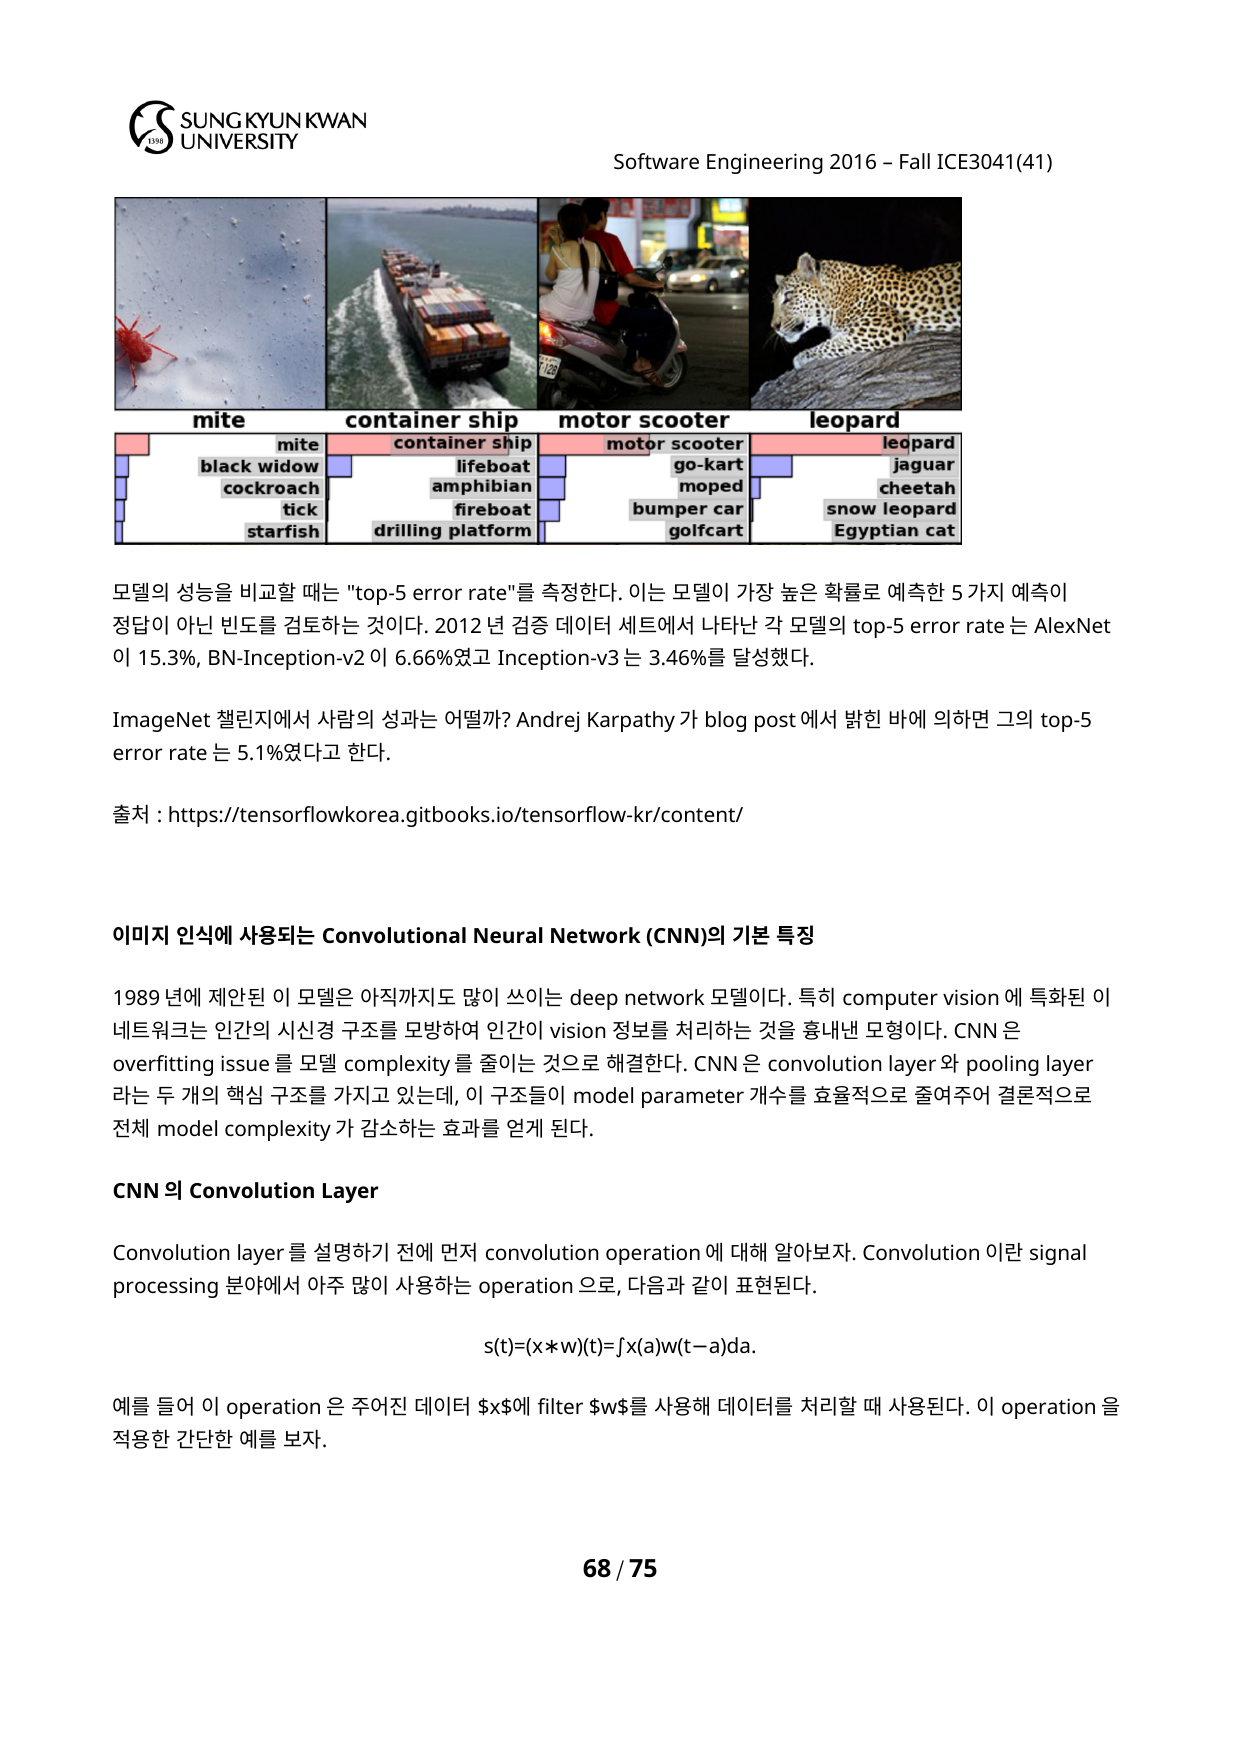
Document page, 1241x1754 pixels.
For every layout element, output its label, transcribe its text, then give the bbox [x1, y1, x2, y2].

text Convolution layer를 설명하기 전에 먼저 convolution operation에 대해 알아보자. Convolution이란 signal processing 분야에서 아주 많이 사용하는 operation으로, 다음과 같이 표현된다. [112, 1236, 1128, 1299]
text s(t)=(x∗w)(t)=∫x(a)w(t−a)da. [112, 1331, 1128, 1359]
text 예를 들어 이 operation은 주어진 데이터 $x$에 filter $w$를 사용해 데이터를 처리할 때 사용된다. 이 operation을 적용한 간단한 예를 보자. [112, 1391, 1128, 1453]
picture [112, 194, 963, 545]
text 이미지 인식에 사용되는 Convolutional Neural Network (CNN)의 기본 특징 [112, 920, 1128, 950]
text CNN의 Convolution Layer [112, 1174, 1128, 1204]
text ImageNet 챌린지에서 사람의 성과는 어떨까? Andrej Karpathy가 blog post에서 밝힌 바에 의하면 그의 top-5 error rate는 5.1%였다고 한다. [112, 703, 1128, 766]
text 1989년에 제안된 이 모델은 아직까지도 많이 쓰이는 deep network 모델이다. 특히 computer vision에 특화된 이 네트워크는 인간의 시신경 구조를 모방하여 인간이 vision 정보를 처리하는 것을 흉내낸 모형이다. CNN은 overfitting issue를 모델 complexity를 줄이는 것으로 해결한다. CNN은 convolution layer와 pooling layer라는 두 개의 핵심 구조를 가지고 있는데, 이 구조들이 model parameter 개수를 효율적으로 줄여주어 결론적으로 전체 model complexity가 감소하는 효과를 얻게 된다. [112, 982, 1128, 1143]
picture [112, 88, 388, 170]
text 출처 : https://tensorflowkorea.gitbooks.io/tensorflow-kr/content/ [112, 798, 1128, 828]
text 모델의 성능을 비교할 때는 "top-5 error rate"를 측정한다. 이는 모델이 가장 높은 확률로 예측한 5가지 예측이 정답이 아닌 빈도를 검토하는 것이다. 2012년 검증 데이터 세트에서 나타난 각 모델의 top-5 error rate는 AlexNet이 15.3%, BN-Inception-v2이 6.66%였고 Inception-v3는 3.46%를 달성했다. [112, 576, 1128, 672]
